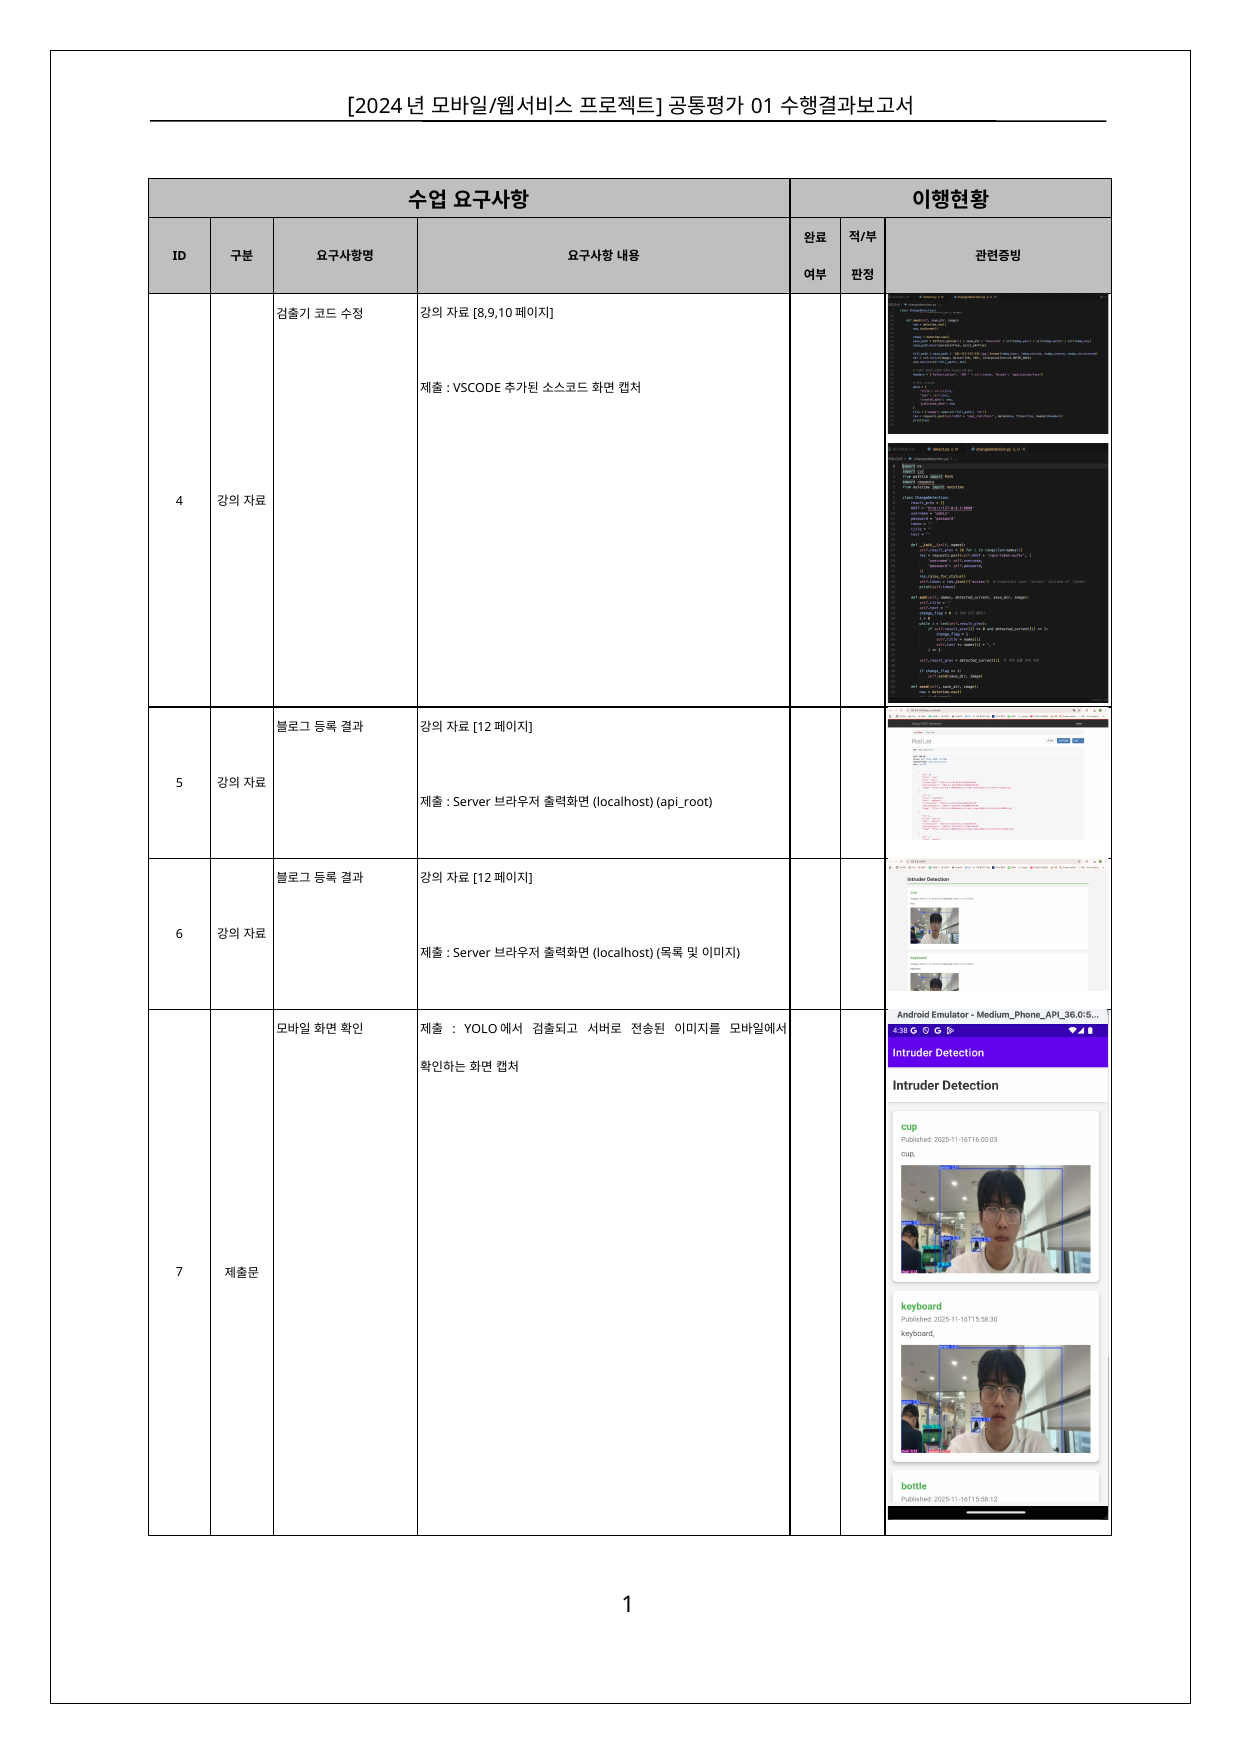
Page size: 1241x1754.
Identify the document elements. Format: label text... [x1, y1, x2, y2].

table_cell ID [149, 218, 210, 293]
picture [887, 293, 1109, 434]
table_cell [791, 708, 840, 857]
table_cell 관련증빙 [886, 218, 1111, 293]
table_cell [841, 708, 884, 857]
table_cell 제출 : YOLO에서 검출되고 서버로 전송된 이미지를 모바일에서 확인하는 화면 캡처 [418, 1010, 789, 1534]
table_cell 7 [149, 1010, 210, 1534]
table_cell 적/부 판정 [841, 218, 884, 293]
table_cell 완료 여부 [791, 218, 840, 293]
table_cell [841, 294, 884, 706]
table_cell [841, 1010, 884, 1534]
table_cell [886, 294, 1111, 706]
table_cell 구분 [211, 218, 273, 293]
table_cell 제출문 [211, 1010, 273, 1534]
picture [887, 707, 1109, 840]
table_cell 강의 자료 [8,9,10페이지] 제출 : VSCODE 추가된 소스코드 화면 캡처 [418, 294, 789, 706]
table_cell [886, 1010, 1111, 1534]
table_cell 강의 자료 [211, 859, 273, 1008]
table_cell [841, 859, 884, 1008]
table_cell 강의 자료 [211, 708, 273, 857]
table_cell [791, 1010, 840, 1534]
table_cell 블로그 등록 결과 [274, 708, 417, 857]
table_cell 검출기 코드 수정 [274, 294, 417, 706]
table_cell [886, 859, 1111, 1008]
table_cell 블로그 등록 결과 [274, 859, 417, 1008]
table_cell 6 [149, 859, 210, 1008]
table_cell 5 [149, 708, 210, 857]
table_cell 강의 자료 [211, 294, 273, 706]
table_cell 강의 자료 [12페이지] 제출 : Server 브라우저 출력화면 (localhost) (목록 및 이미지) [418, 859, 789, 1008]
table_cell 4 [149, 294, 210, 706]
picture [887, 443, 1109, 703]
table_cell [791, 859, 840, 1008]
picture [887, 858, 1109, 991]
table_header 수업 요구사항 [149, 179, 789, 217]
table_cell [886, 708, 1111, 857]
table_cell [791, 294, 840, 706]
table_header 이행현황 [791, 179, 1111, 217]
table_cell 요구사항명 [274, 218, 417, 293]
picture [887, 1009, 1109, 1520]
table_cell 강의 자료 [12페이지] 제출 : Server 브라우저 출력화면 (localhost) (api_root) [418, 708, 789, 857]
table_cell 요구사항 내용 [418, 218, 789, 293]
table_cell 모바일 화면 확인 [274, 1010, 417, 1534]
